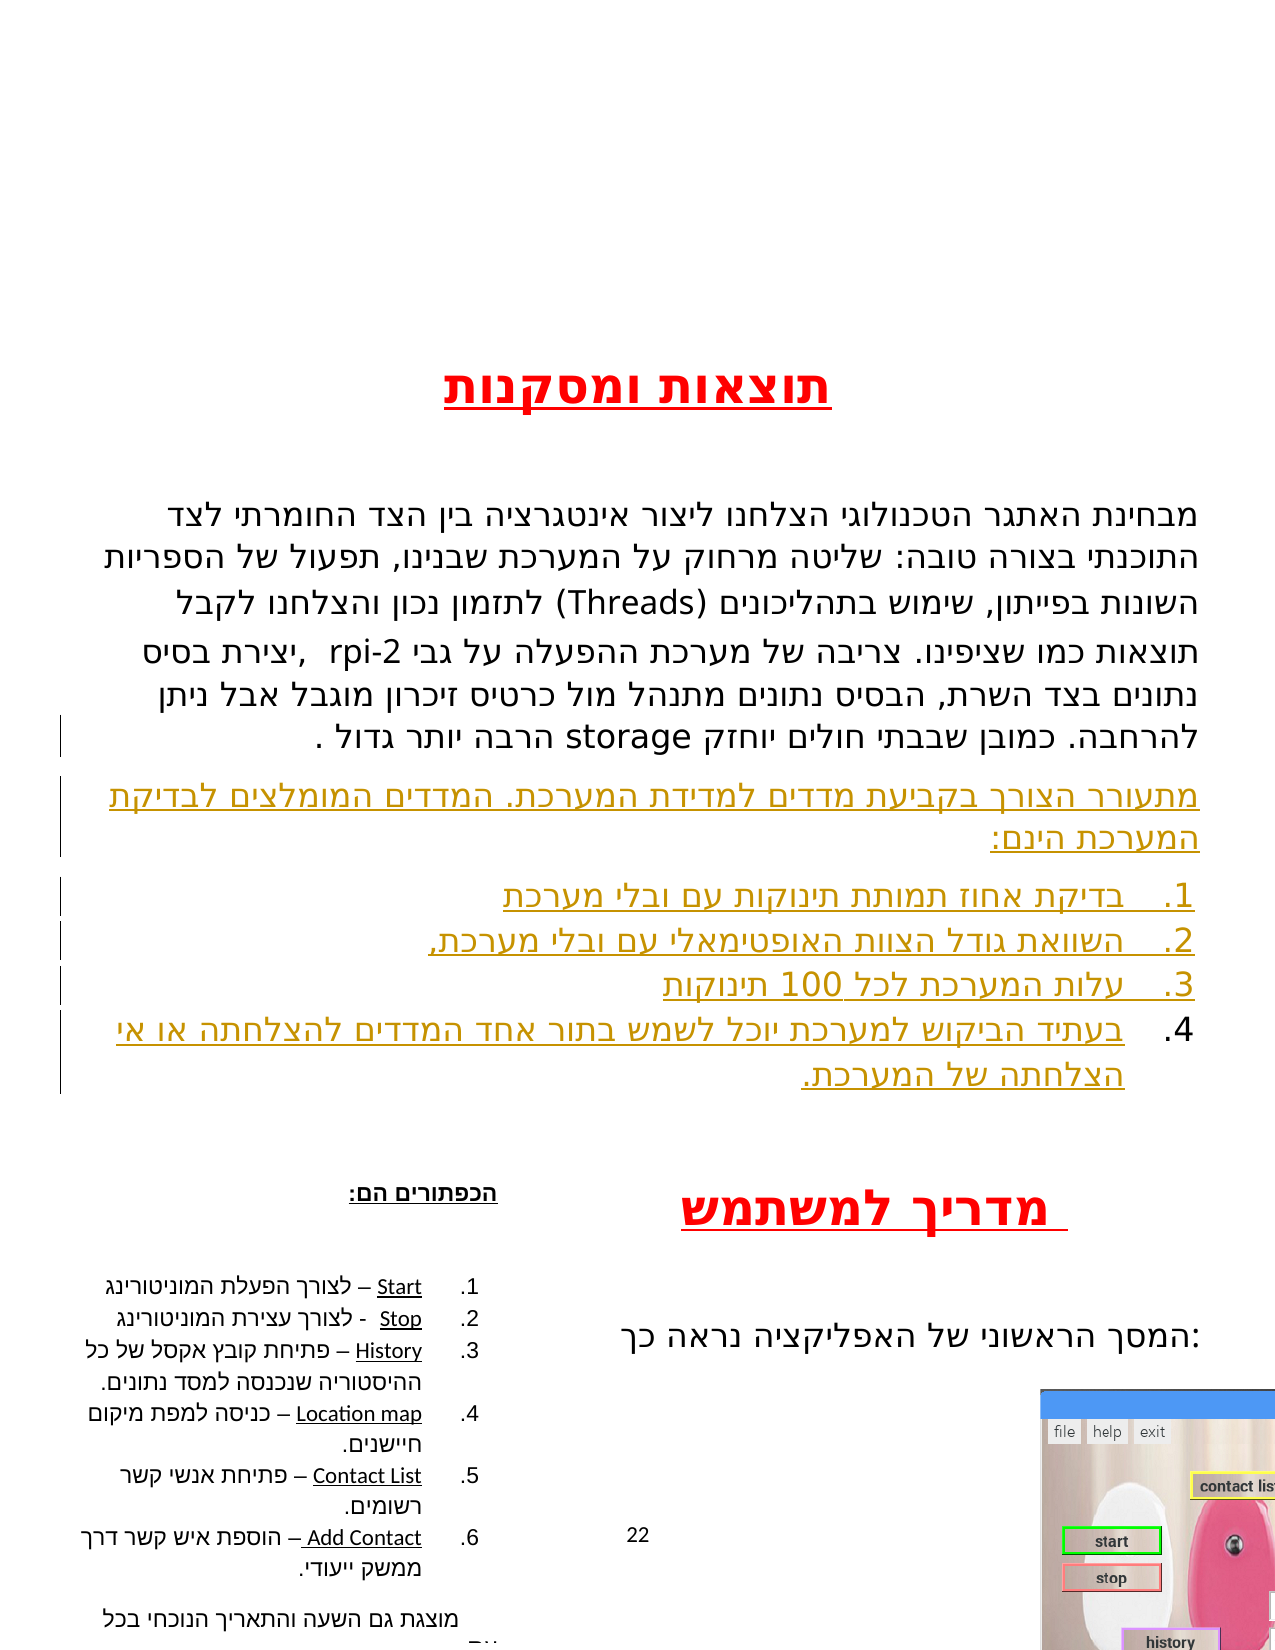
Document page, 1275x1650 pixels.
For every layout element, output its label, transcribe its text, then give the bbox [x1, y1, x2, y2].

text תוצאות ומסקנות [75, 357, 1200, 415]
text המסך הראשוני של האפליקציה נראה כך: [75, 1312, 1200, 1357]
text מבחינת האתגר הטכנולוגי הצלחנו ליצור אינטגרציה בין הצד החומרתי לצד התוכנתי בצורה טובה: שליטה מרחוק על המערכת שבנינו, תפעול של הספריות השונות בפייתון, שימוש בתהליכונים (Threads) לתזמון נכון והצלחנו לקבל תוצאות כמו שציפינו. צריבה של מערכת ההפעלה על גבי rpi-2 ,יצירת בסיס נתונים בצד השרת, הבסיס נתונים מתנהל מול כרטיס זיכרון מוגבל אבל ניתן להרחבה. כמובן שבבתי חולים יוחזק storage הרבה יותר גדול . [75, 495, 1200, 757]
picture [1040, 1389, 1275, 1650]
text מדריך למשתמש [75, 1179, 1200, 1237]
